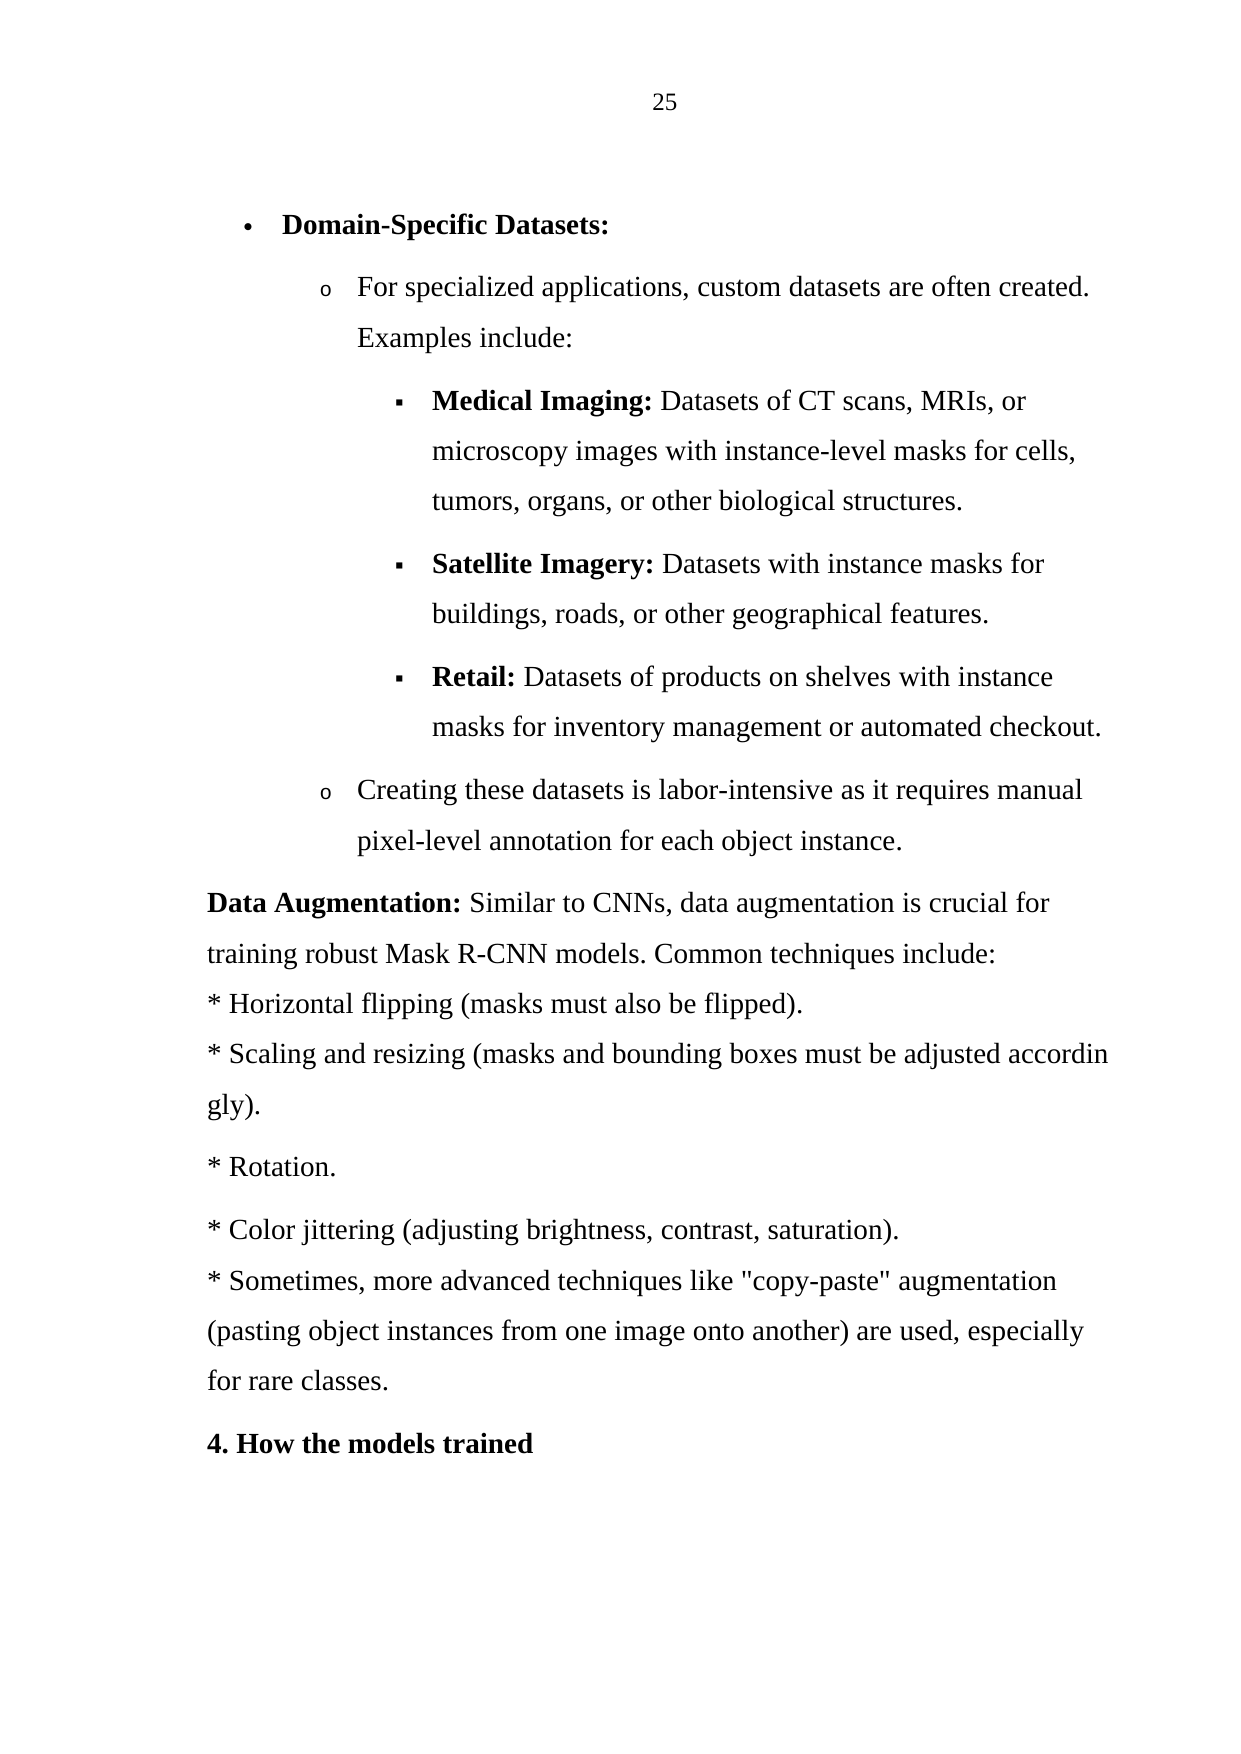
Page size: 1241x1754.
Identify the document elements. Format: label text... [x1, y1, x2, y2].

list For specialized applications, custom datasets are often created. Examples include: [319, 269, 1122, 353]
text 4. How the models trained [207, 1426, 1122, 1460]
text Data Augmentation: Similar to CNNs, data augmentation is crucial for training robust Mask R-CNN models. Common techniques include: * Horizontal flipping (masks must also be flipped). * Scaling and resizing (masks and bounding boxes must be adjusted accordingly). [207, 886, 1122, 1120]
list Retail: Datasets of products on shelves with instance masks for inventory management or automated checkout. [394, 659, 1122, 743]
list Domain-Specific Datasets: [244, 207, 1122, 240]
list Satellite Imagery: Datasets with instance masks for buildings, roads, or other geographical features. [394, 546, 1122, 630]
text * Rotation. [207, 1149, 1122, 1183]
list Creating these datasets is labor-intensive as it requires manual pixel-level annotation for each object instance. [319, 772, 1122, 856]
text * Color jittering (adjusting brightness, contrast, saturation). * Sometimes, more advanced techniques like "copy-paste" augmentation (pasting object instances from one image onto another) are used, especially for rare classes. [207, 1212, 1122, 1397]
list Medical Imaging: Datasets of CT scans, MRIs, or microscopy images with instance-level masks for cells, tumors, organs, or other biological structures. [394, 383, 1122, 517]
